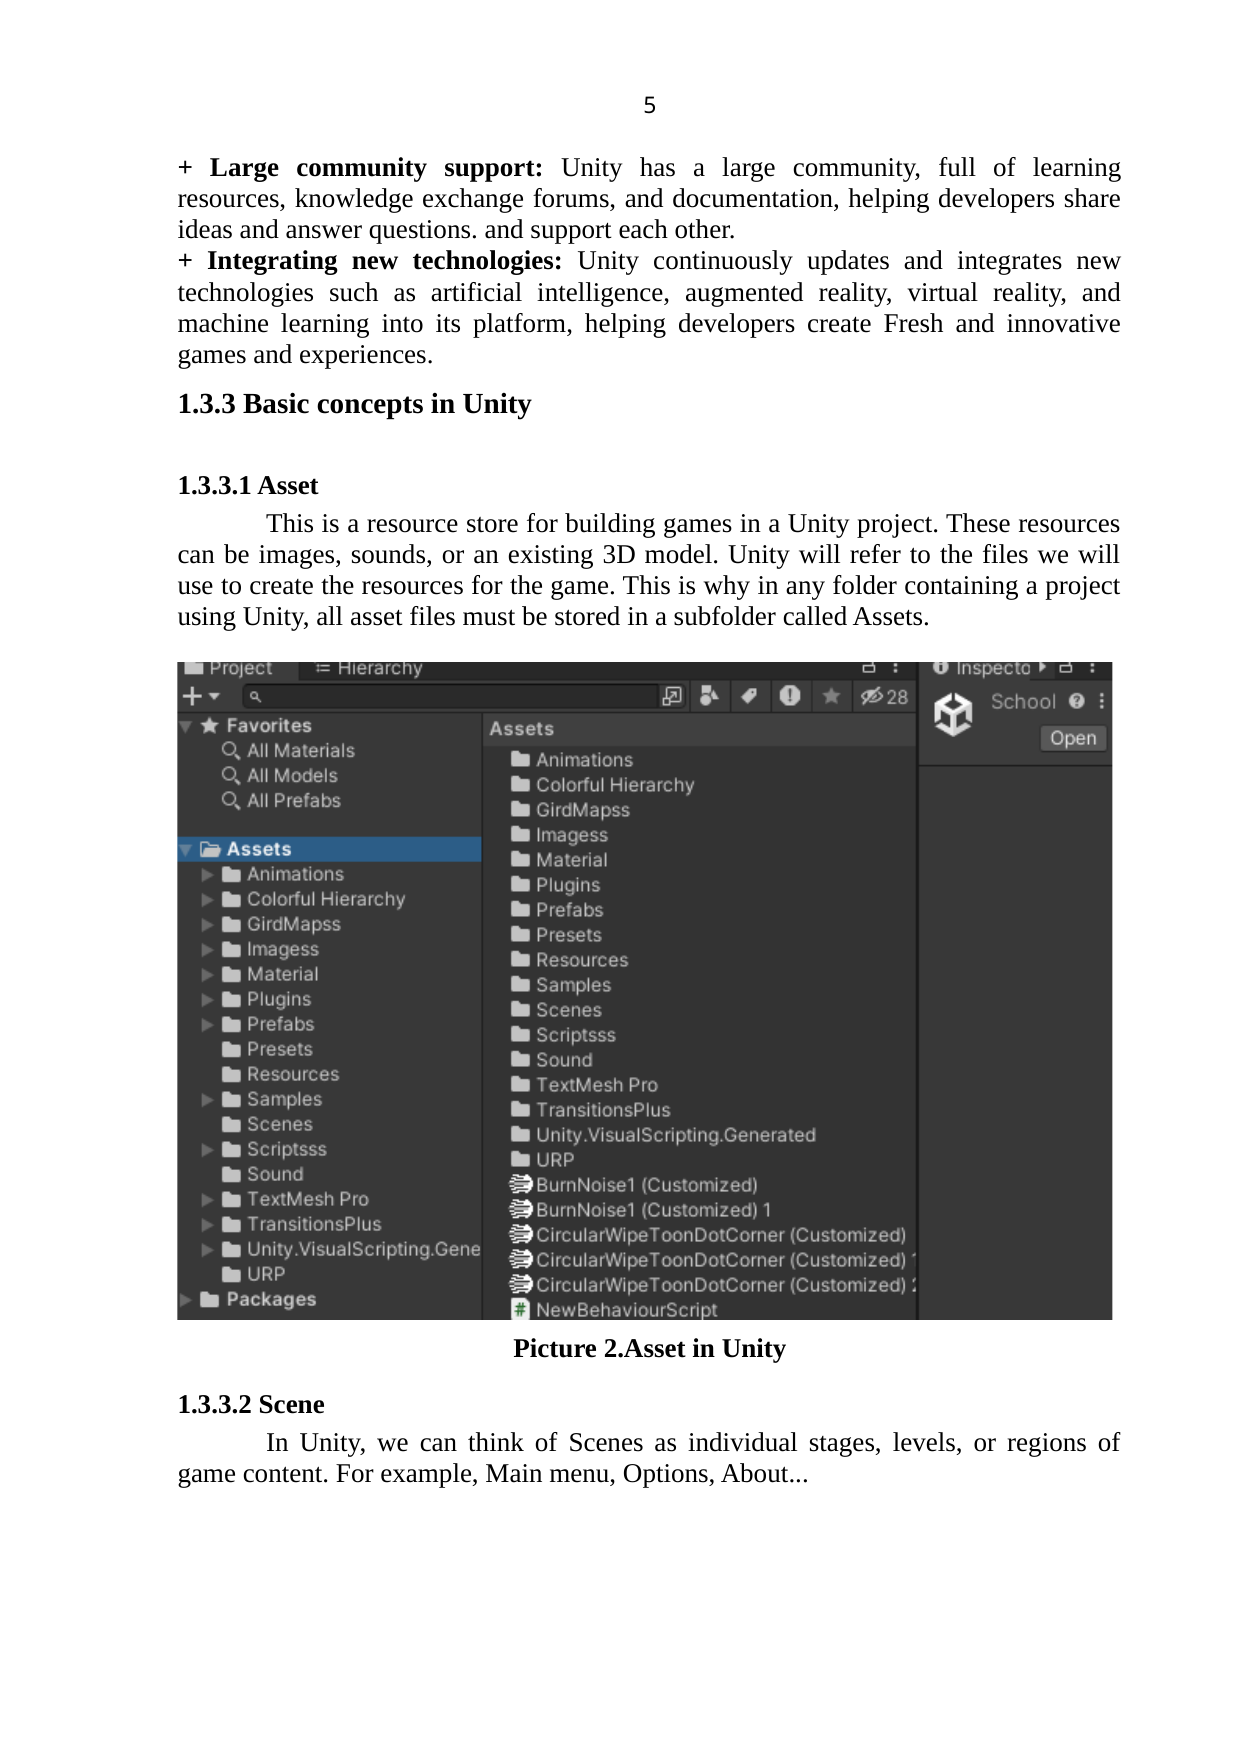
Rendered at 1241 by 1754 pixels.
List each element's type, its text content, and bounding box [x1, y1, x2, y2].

picture [177, 662, 1113, 1320]
text + Large community support: Unity has a large community, full of learning resources, knowledge exchange forums, and documentation, helping developers share ideas and answer questions. and support each other. [177, 151, 1122, 244]
text Picture 2.Asset in Unity [177, 1332, 1122, 1363]
text This is a resource store for building games in a Unity project. These resources can be images, sounds, or an existing 3D model. Unity will refer to the files we will use to create the resources for the game. This is why in any folder containing a project using Unity, all asset files must be stored in a subfolder called Assets. [177, 507, 1122, 631]
subtitle 1.3.3 Basic concepts in Unity [177, 386, 1122, 419]
text In Unity, we can think of Scenes as individual stages, levels, or regions of game content. For example, Main menu, Options, About... [177, 1426, 1122, 1488]
subtitle 1.3.3.2 Scene [177, 1388, 1122, 1420]
text + Integrating new technologies: Unity continuously updates and integrates new technologies such as artificial intelligence, augmented reality, virtual reality, and machine learning into its platform, helping developers create Fresh and innovative games and experiences. [177, 244, 1122, 369]
subtitle 1.3.3.1 Asset [177, 469, 1122, 501]
